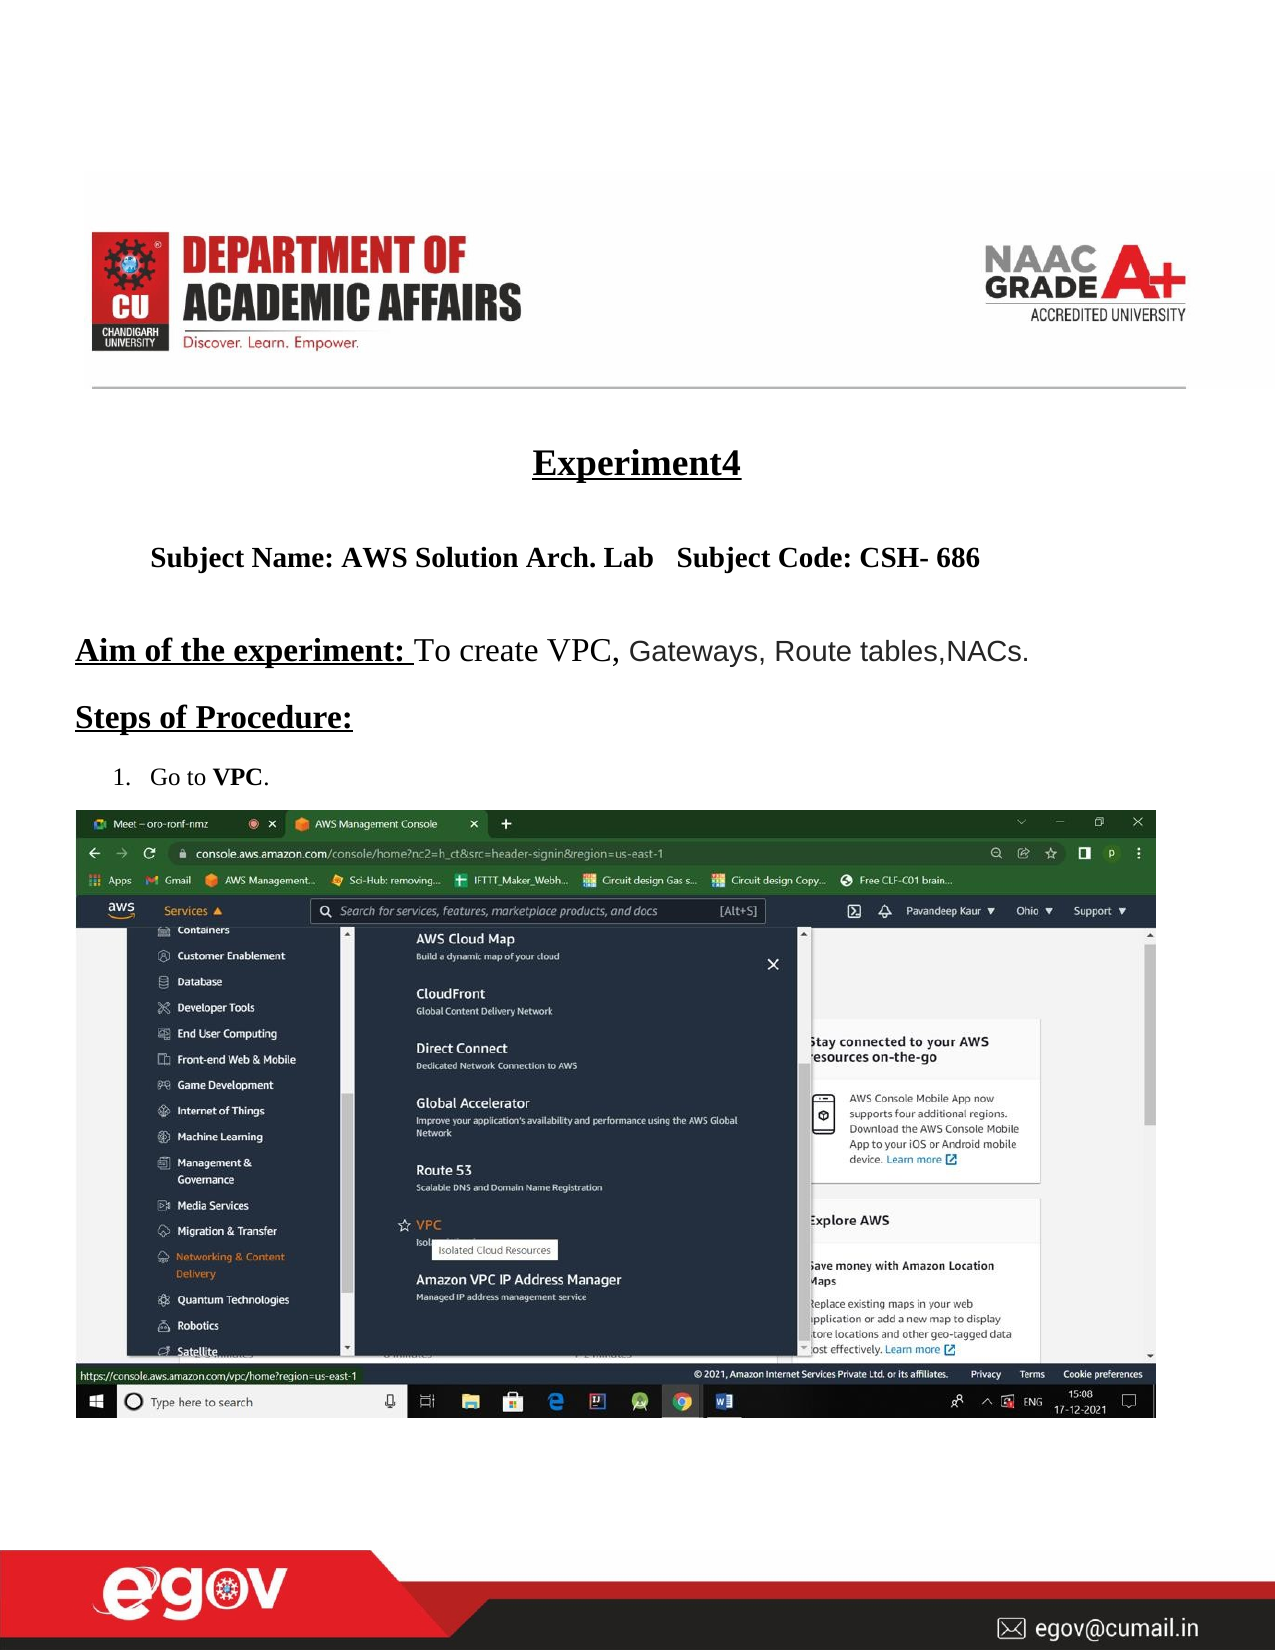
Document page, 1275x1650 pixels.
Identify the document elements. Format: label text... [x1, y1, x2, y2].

picture [0, 1550, 1275, 1650]
title Experiment4 [64, 441, 1209, 484]
picture [75, 810, 1156, 1418]
text Steps of Procedure: [75, 697, 1212, 735]
list Go to VPC. [112, 762, 1212, 791]
text Subject Name: AWS Solution Arch. Lab Subject Code: CSH- 686 [150, 540, 1038, 574]
picture [83, 171, 1275, 389]
text Aim of the experiment: To create VPC, Gateways, Route tables,NACs. [75, 630, 1212, 668]
